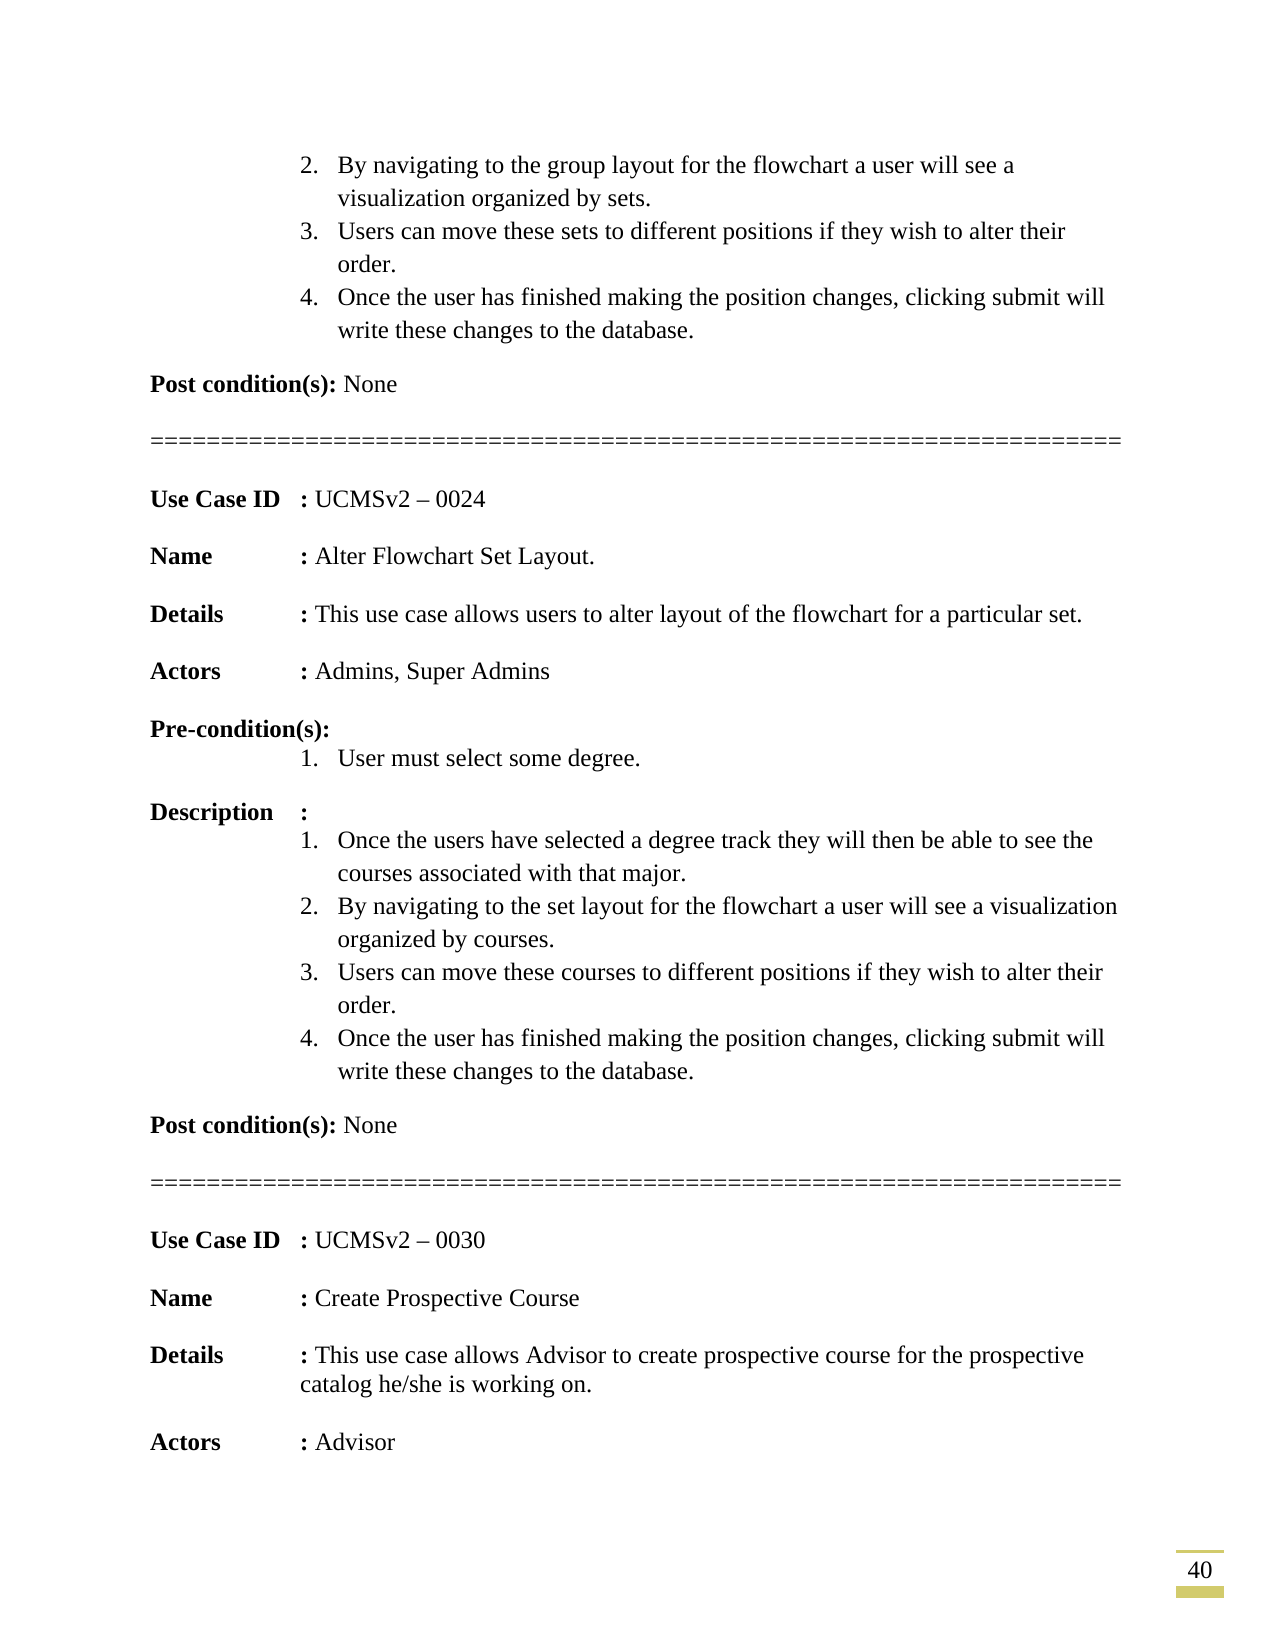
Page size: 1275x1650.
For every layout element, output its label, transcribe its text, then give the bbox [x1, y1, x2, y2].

text Actors : Advisor [150, 1427, 1125, 1455]
text Actors : Admins, Super Admins [150, 656, 1125, 685]
list Users can move these sets to different positions if they wish to alter their order. [300, 216, 1125, 278]
list Once the user has finished making the position changes, clicking submit will write these changes to the database. [300, 282, 1125, 344]
text ===================================================================== [150, 1168, 1125, 1197]
list By navigating to the group layout for the flowchart a user will see a visualization organized by sets. [300, 150, 1125, 212]
text Name : Create Prospective Course [150, 1283, 1125, 1312]
list Once the user has finished making the position changes, clicking submit will write these changes to the database. [300, 1023, 1125, 1085]
text Details : This use case allows users to alter layout of the flowchart for a particular set. [150, 599, 1125, 628]
text Use Case ID : UCMSv2 – 0024 [150, 484, 1125, 513]
text Post condition(s): None [150, 369, 1125, 398]
text Pre-condition(s): [150, 714, 1125, 743]
list Once the users have selected a degree track they will then be able to see the courses associated with that major. [300, 825, 1125, 887]
list Users can move these courses to different positions if they wish to alter their order. [300, 957, 1125, 1019]
text ===================================================================== [150, 426, 1125, 455]
text Details : This use case allows Advisor to create prospective course for the prospective catalog he/she is working on. [150, 1340, 1125, 1398]
text Post condition(s): None [150, 1110, 1125, 1139]
text Name : Alter Flowchart Set Layout. [150, 541, 1125, 570]
list By navigating to the set layout for the flowchart a user will see a visualization organized by courses. [300, 891, 1125, 953]
text Use Case ID : UCMSv2 – 0030 [150, 1225, 1125, 1254]
list User must select some degree. [300, 743, 1125, 771]
text Description : [150, 797, 1125, 825]
